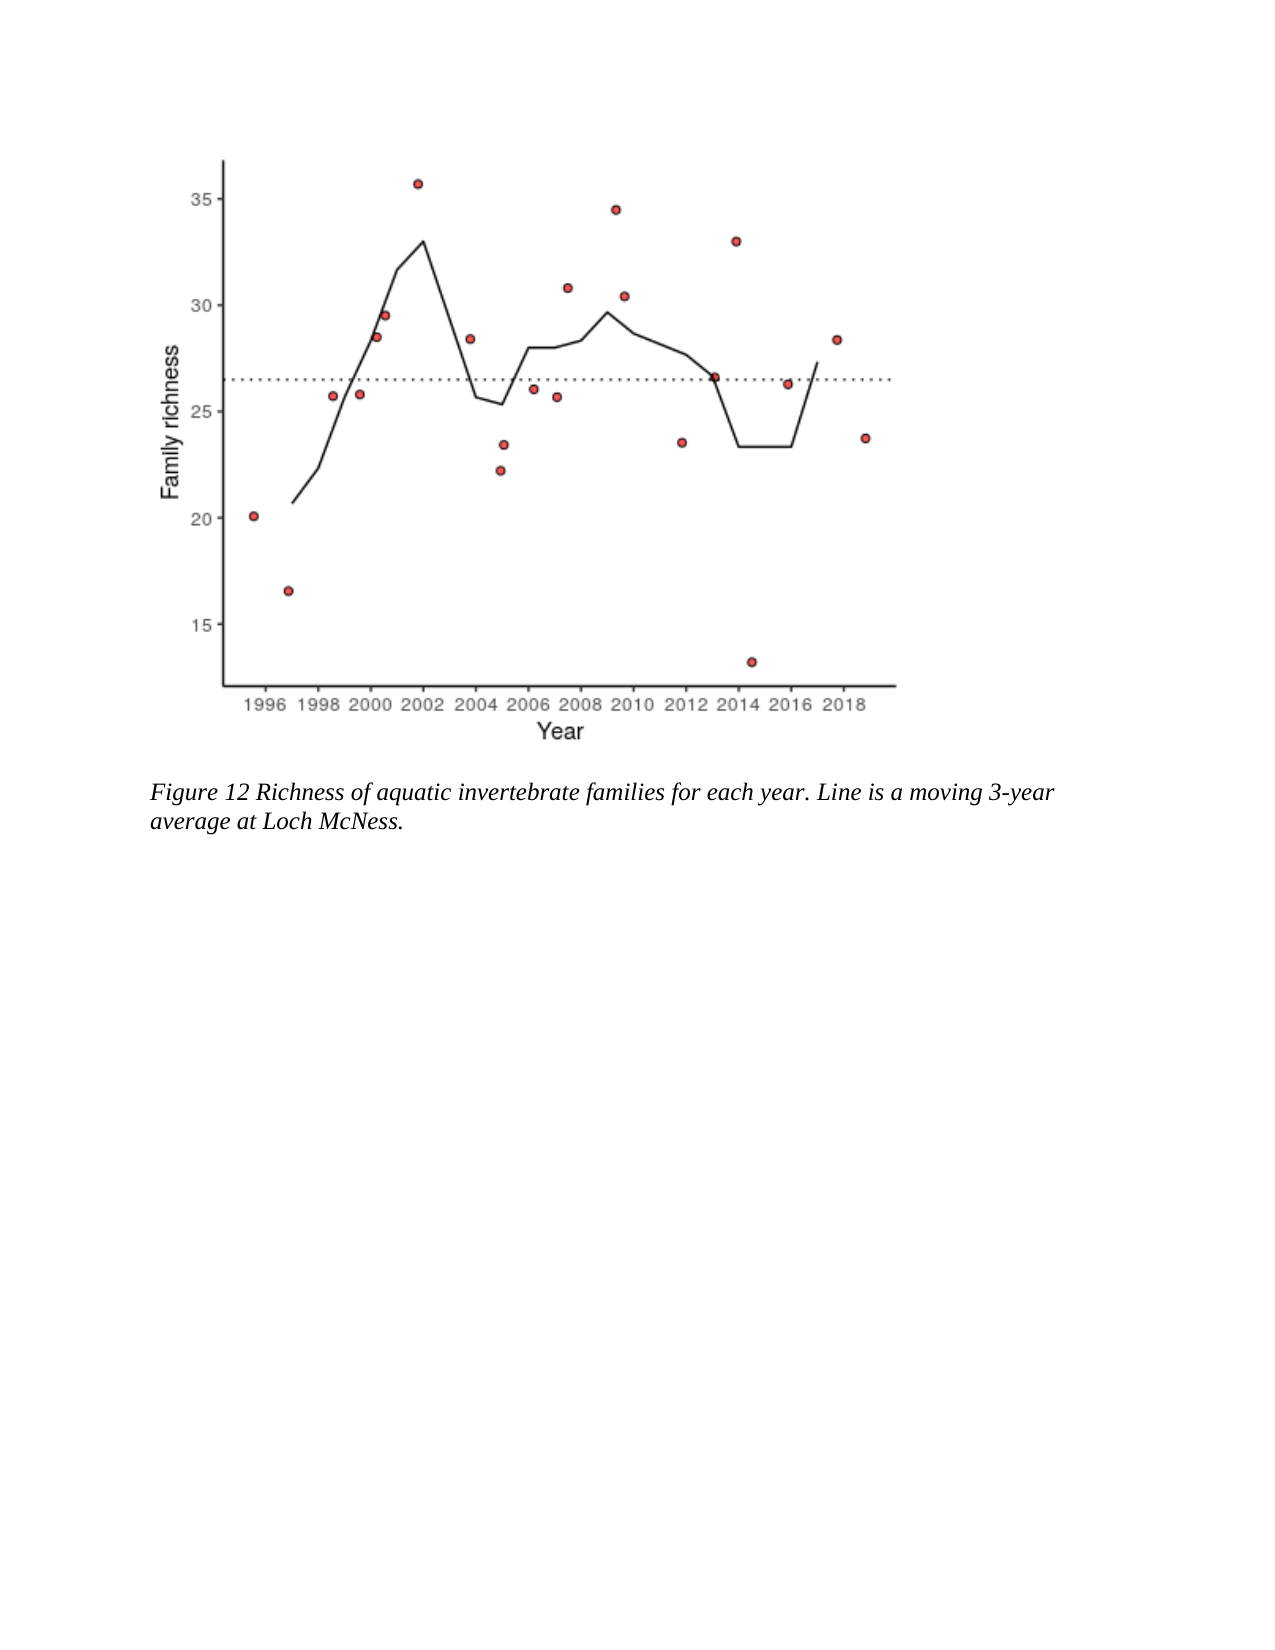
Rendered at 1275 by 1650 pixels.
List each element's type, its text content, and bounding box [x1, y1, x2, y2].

text Figure 12 Richness of aquatic invertebrate families for each year. Line is a moving 3-year average at Loch McNess. [150, 777, 1125, 835]
picture [150, 150, 908, 757]
